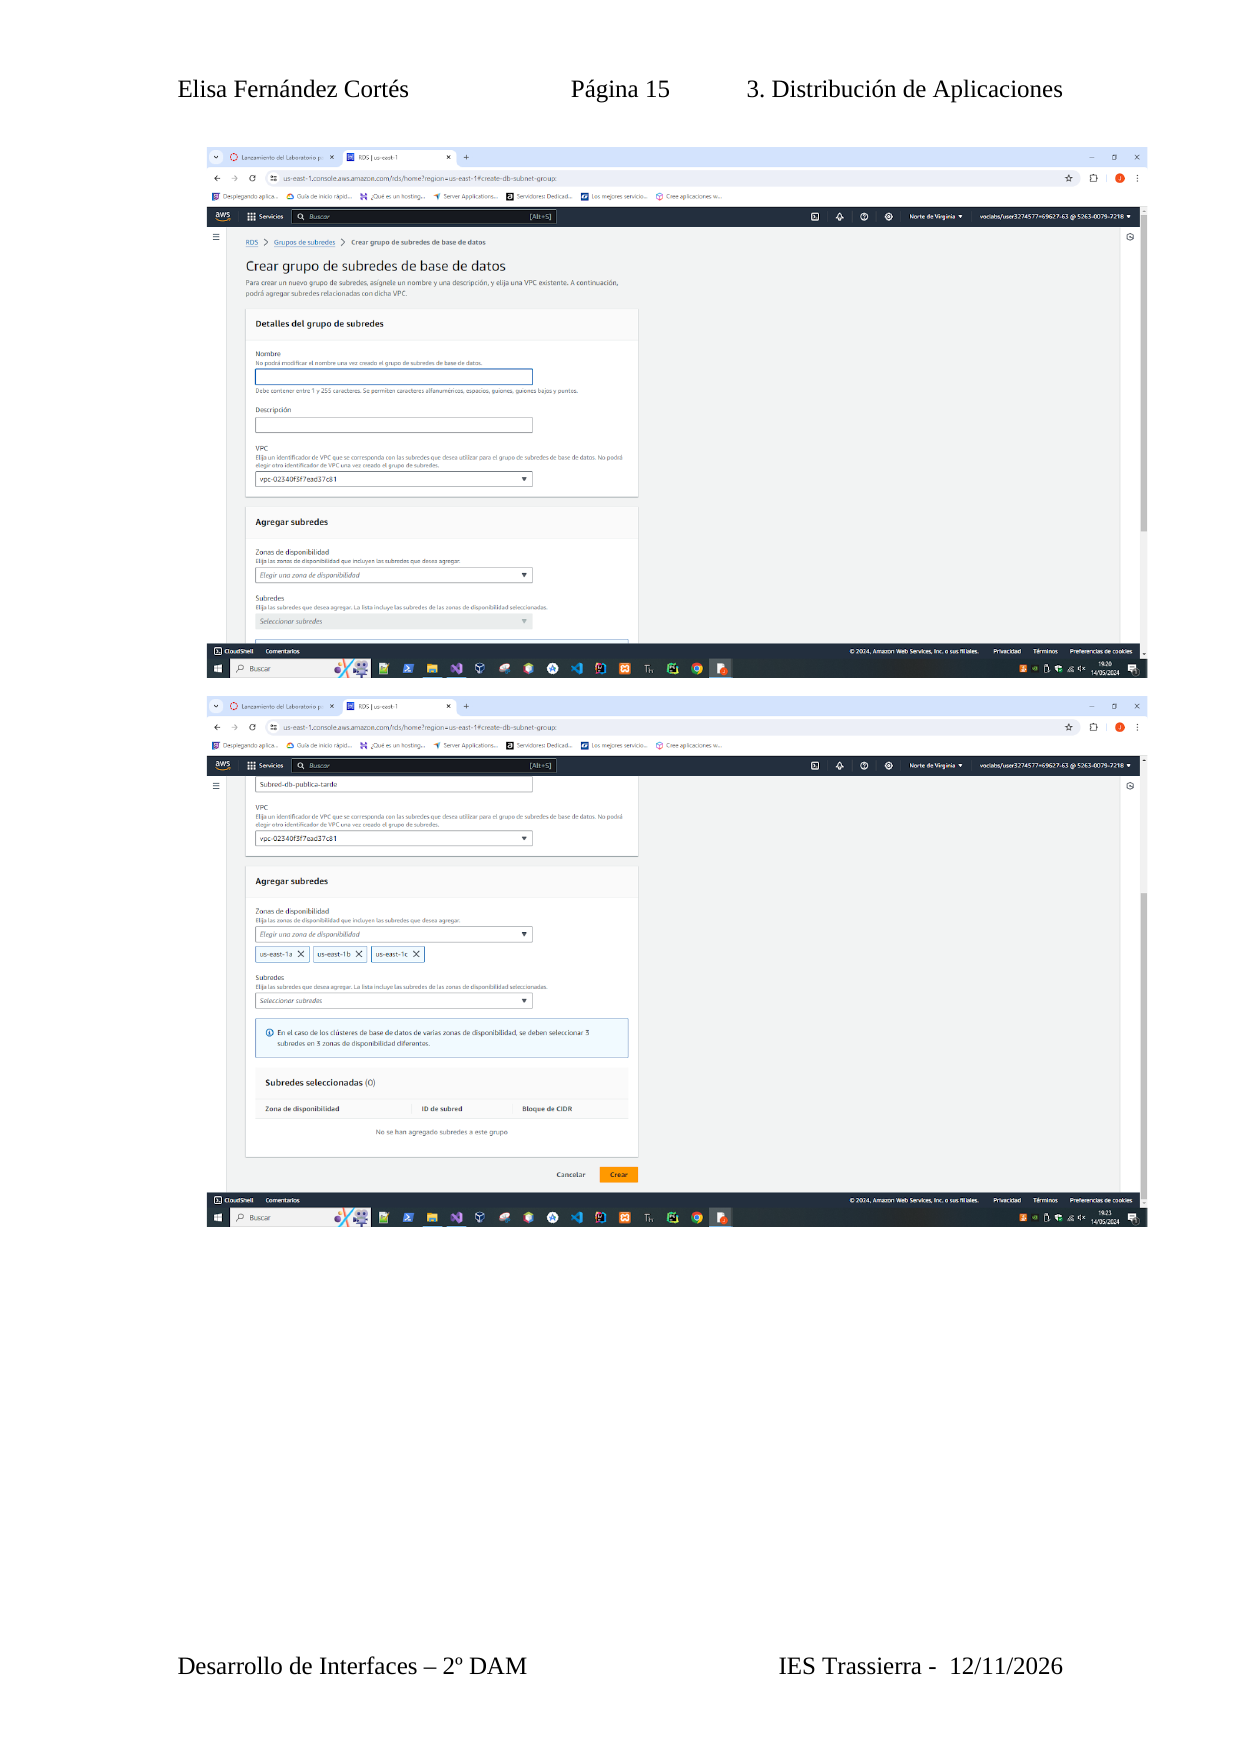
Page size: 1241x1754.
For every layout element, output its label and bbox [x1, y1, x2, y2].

picture [206, 696, 1148, 1227]
picture [206, 147, 1148, 678]
